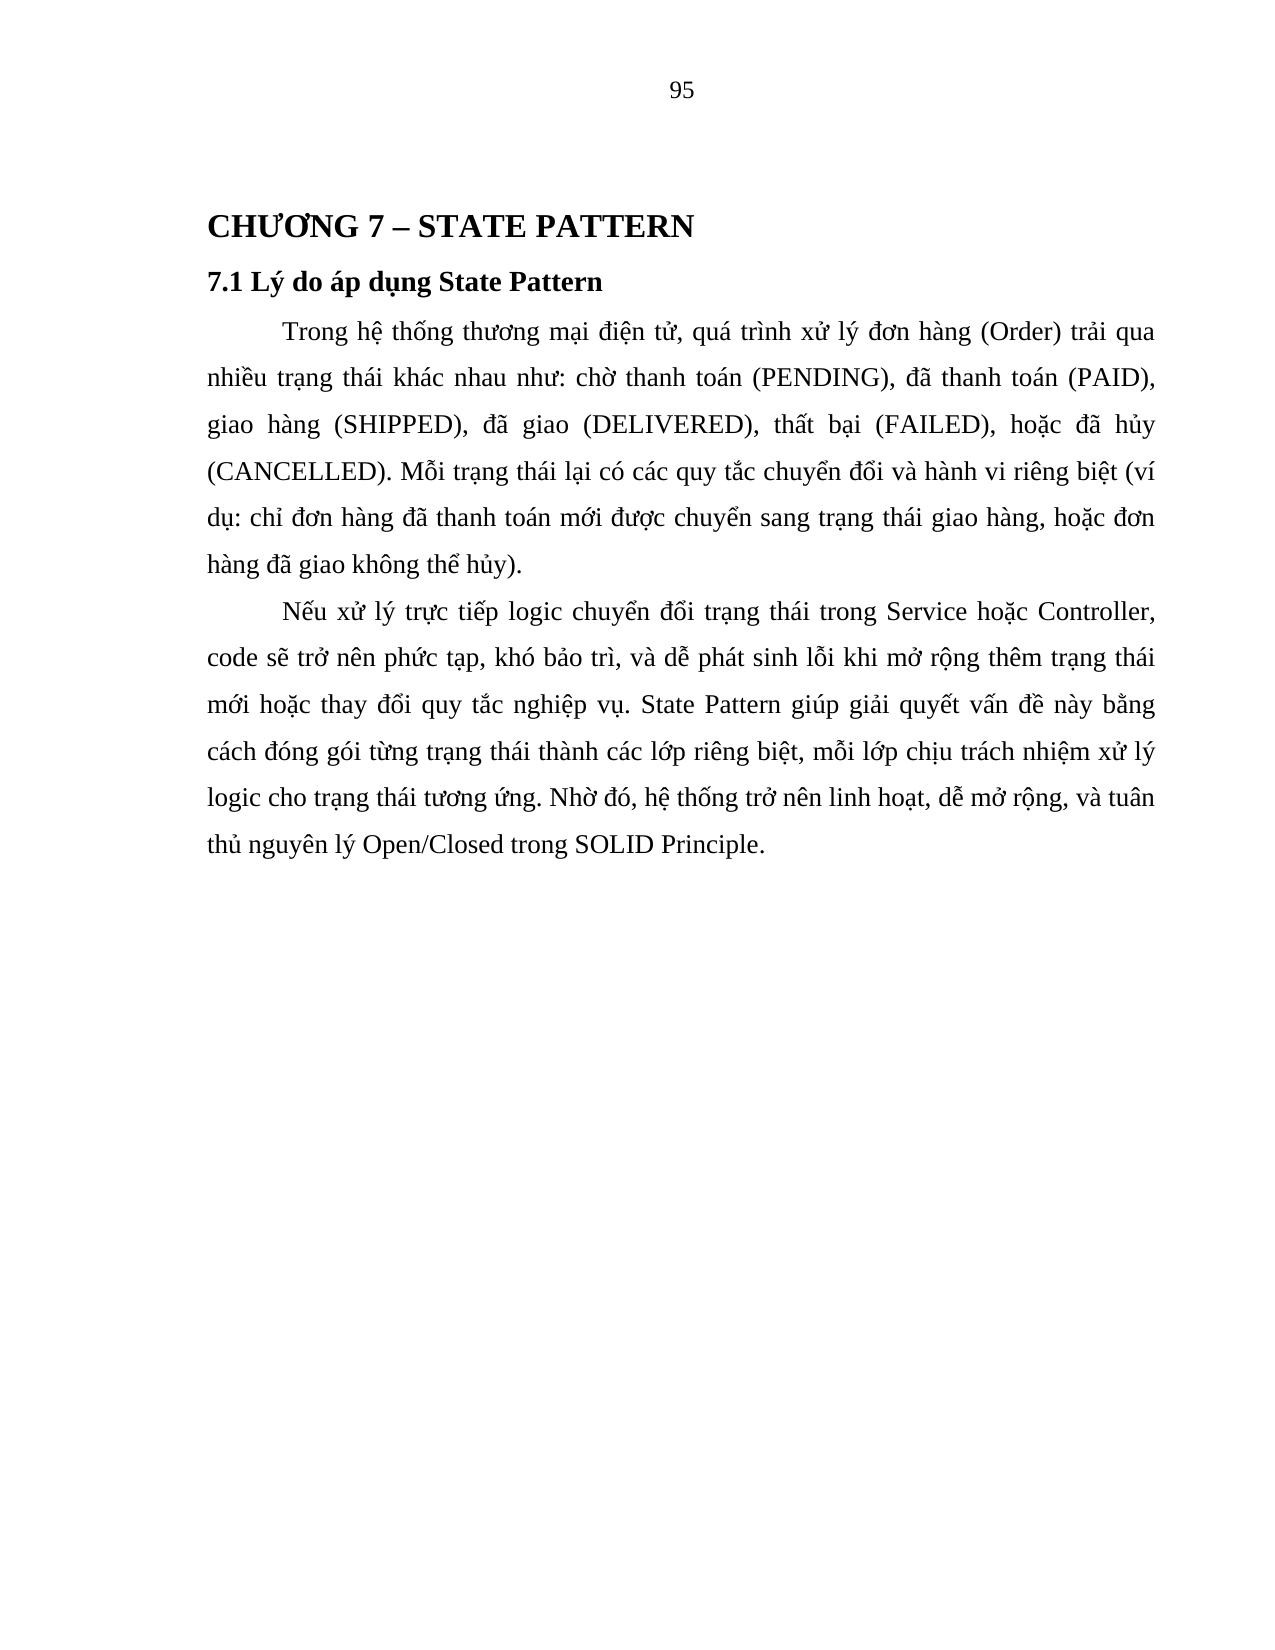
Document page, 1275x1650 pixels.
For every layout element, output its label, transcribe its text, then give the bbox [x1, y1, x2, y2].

text CHƯƠNG 7 – STATE PATTERN [207, 207, 1157, 245]
text 7.1 Lý do áp dụng State Pattern [207, 264, 1157, 298]
text Trong hệ thống thương mại điện tử, quá trình xử lý đơn hàng (Order) trải qua nhiều trạng thái khác nhau như: chờ thanh toán (PENDING), đã thanh toán (PAID), giao hàng (SHIPPED), đã giao (DELIVERED), thất bại (FAILED), hoặc đã hủy (CANCELLED). Mỗi trạng thái lại có các quy tắc chuyển đổi và hành vi riêng biệt (ví dụ: chỉ đơn hàng đã thanh toán mới được chuyển sang trạng thái giao hàng, hoặc đơn hàng đã giao không thể hủy). [207, 314, 1157, 579]
text Nếu xử lý trực tiếp logic chuyển đổi trạng thái trong Service hoặc Controller, code sẽ trở nên phức tạp, khó bảo trì, và dễ phát sinh lỗi khi mở rộng thêm trạng thái mới hoặc thay đổi quy tắc nghiệp vụ. State Pattern giúp giải quyết vấn đề này bằng cách đóng gói từng trạng thái thành các lớp riêng biệt, mỗi lớp chịu trách nhiệm xử lý logic cho trạng thái tương ứng. Nhờ đó, hệ thống trở nên linh hoạt, dễ mở rộng, và tuân thủ nguyên lý Open/Closed trong SOLID Principle. [207, 594, 1157, 859]
